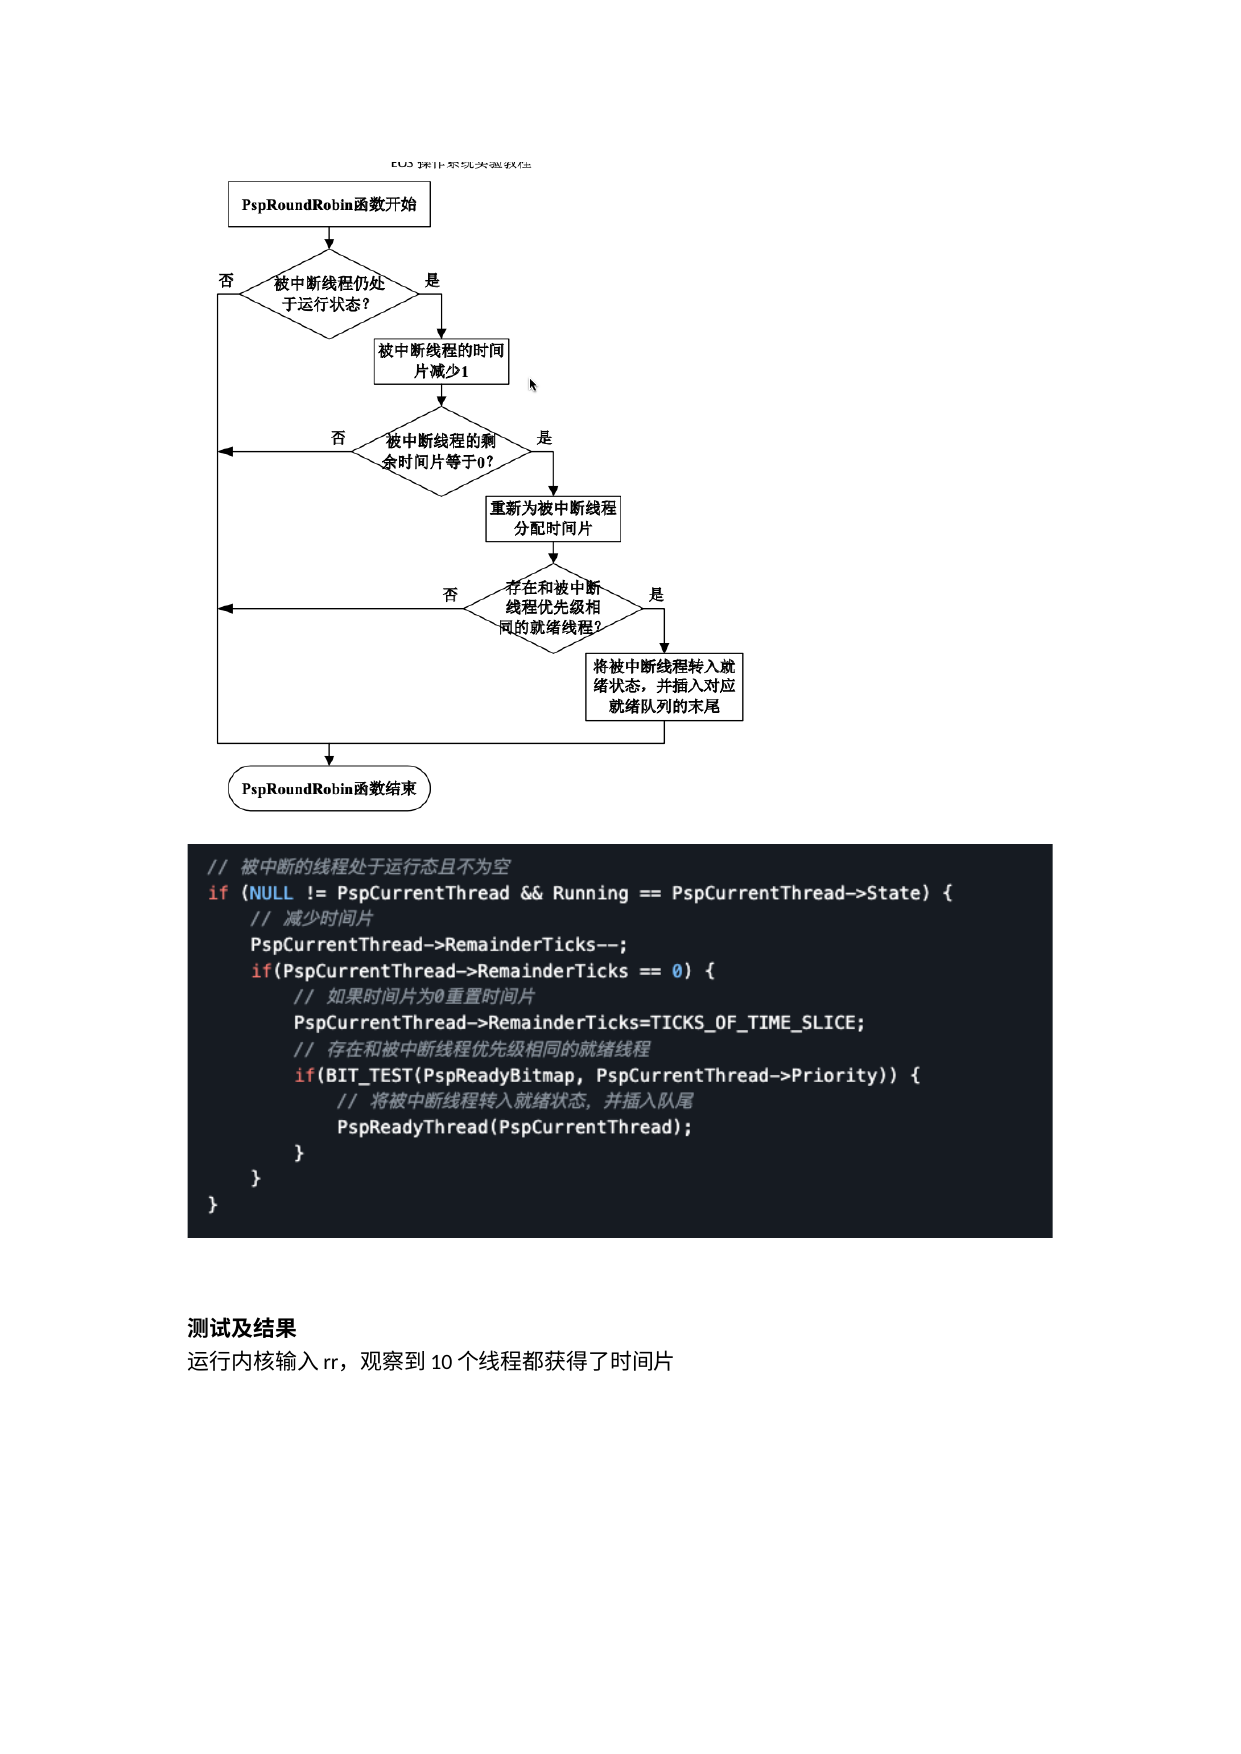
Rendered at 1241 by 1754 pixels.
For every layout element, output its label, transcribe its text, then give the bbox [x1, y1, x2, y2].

picture [187, 844, 1053, 1238]
text 运行内核输入rr，观察到10个线程都获得了时间片 [187, 1343, 1053, 1376]
picture [187, 162, 761, 814]
text 测试及结果 [187, 1311, 1053, 1343]
